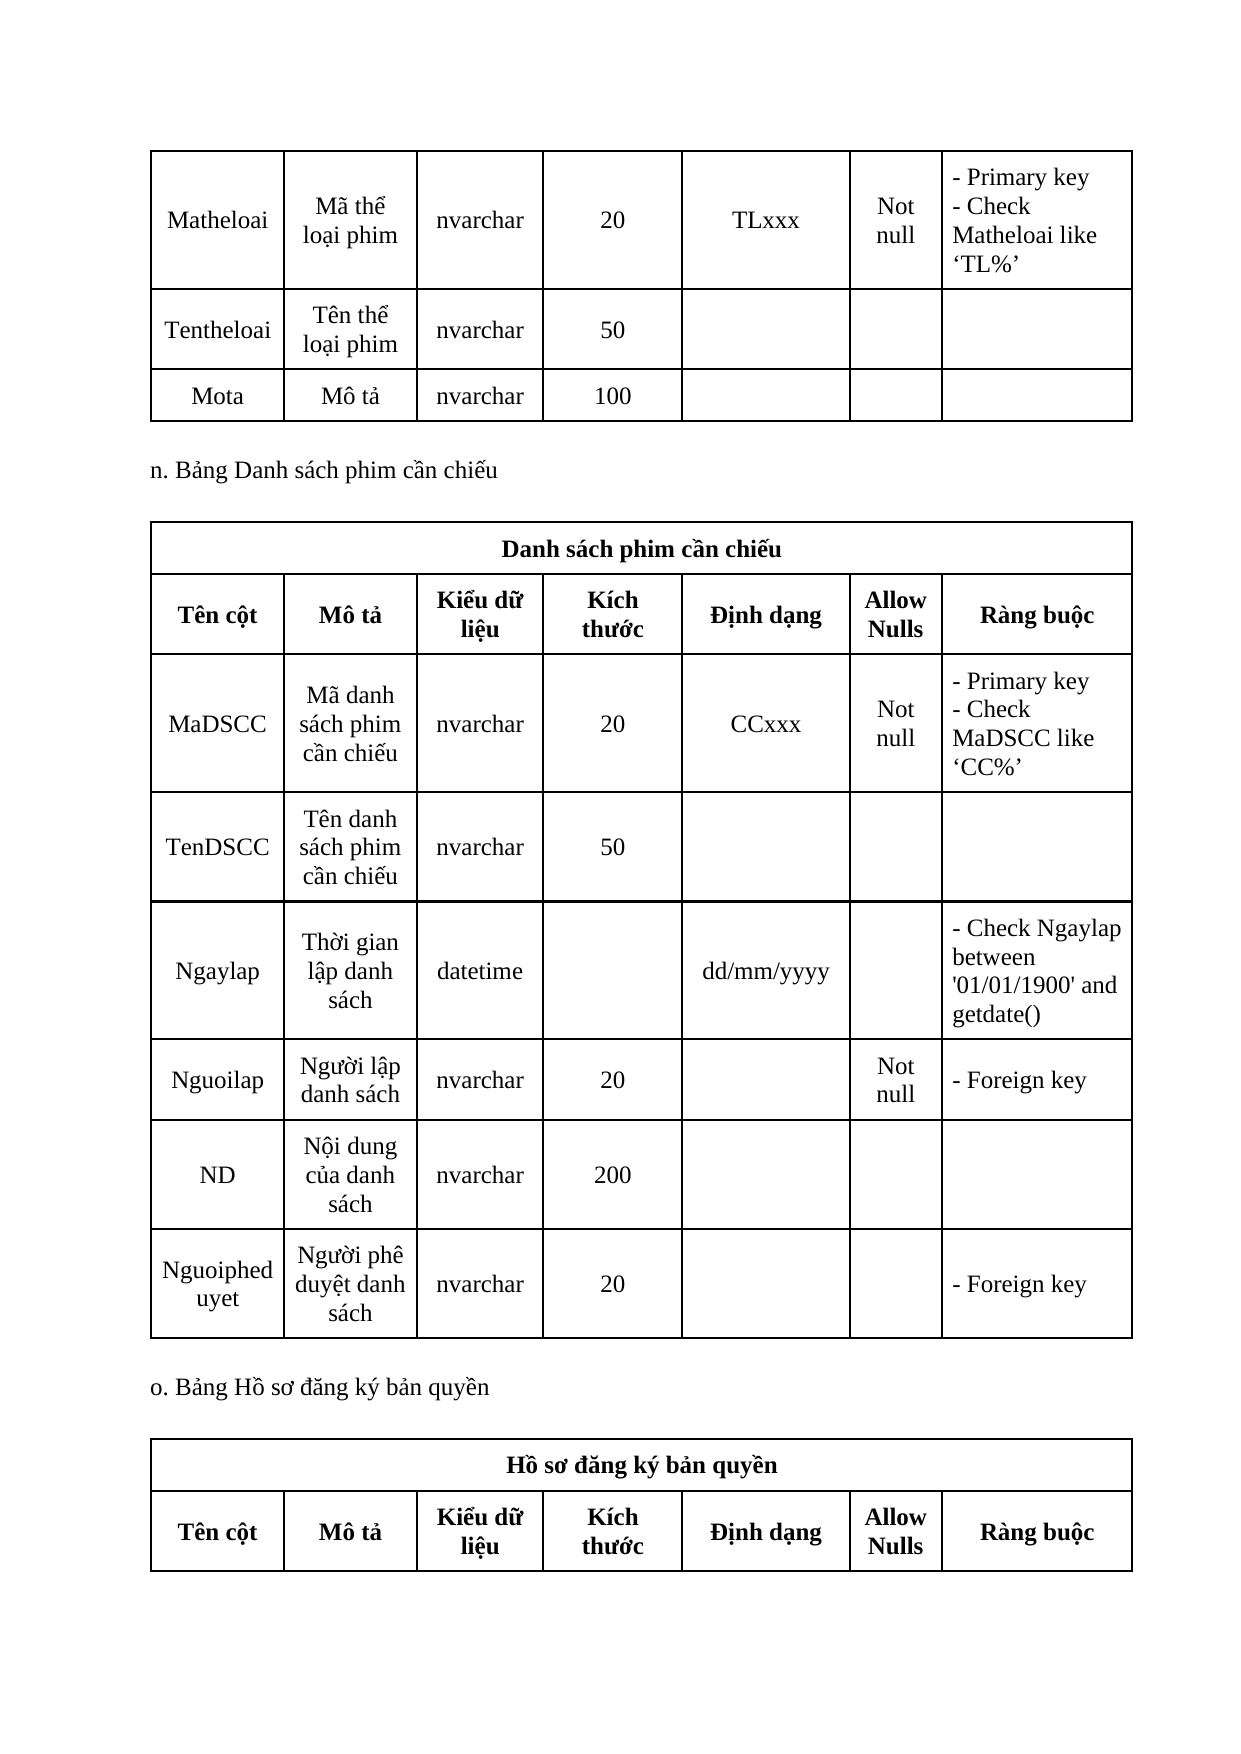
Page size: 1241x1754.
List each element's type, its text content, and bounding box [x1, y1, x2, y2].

table_cell - Primary key - Check Matheloai like ‘TL%’ [943, 152, 1131, 288]
table_cell [683, 793, 849, 900]
table_cell Ngaylap [152, 903, 283, 1038]
table_cell MaDSCC [152, 655, 283, 791]
table_cell Nguoilap [152, 1040, 283, 1119]
table_cell - Foreign key [943, 1230, 1131, 1337]
table_cell datetime [418, 903, 542, 1038]
table_cell Mô tả [285, 575, 416, 653]
table_cell Mô tả [285, 1492, 416, 1570]
table_cell nvarchar [418, 1230, 542, 1337]
text o. Bảng Hồ sơ đăng ký bản quyền [150, 1372, 1090, 1401]
table_cell Mota [152, 370, 283, 420]
table_cell 20 [544, 1040, 681, 1119]
table_cell Matheloai [152, 152, 283, 288]
table_cell [683, 1121, 849, 1228]
table_cell [943, 290, 1131, 368]
table_cell Allow Nulls [851, 575, 941, 653]
table_cell 50 [544, 793, 681, 900]
table_cell Nguoipheduyet [152, 1230, 283, 1337]
table_header Danh sách phim cần chiếu [152, 523, 1131, 573]
table_cell 100 [544, 370, 681, 420]
table_cell Tên cột [152, 1492, 283, 1570]
table_cell Tentheloai [152, 290, 283, 368]
table_cell [851, 290, 941, 368]
table_cell CCxxx [683, 655, 849, 791]
table_cell nvarchar [418, 370, 542, 420]
table_cell [851, 370, 941, 420]
table_cell [943, 793, 1131, 900]
table_cell 20 [544, 152, 681, 288]
table_cell Định dạng [683, 1492, 849, 1570]
table_cell 20 [544, 1230, 681, 1337]
table_cell Allow Nulls [851, 1492, 941, 1570]
table_cell Ràng buộc [943, 1492, 1131, 1570]
table_cell Nội dung của danh sách [285, 1121, 416, 1228]
table_cell 50 [544, 290, 681, 368]
table_cell 200 [544, 1121, 681, 1228]
table_cell Tên danh sách phim cần chiếu [285, 793, 416, 900]
table_cell nvarchar [418, 1040, 542, 1119]
table_cell Not null [851, 152, 941, 288]
table_cell Not null [851, 655, 941, 791]
table_cell 20 [544, 655, 681, 791]
table_cell Kiểu dữ liệu [418, 1492, 542, 1570]
table_cell [544, 903, 681, 1038]
table_cell TenDSCC [152, 793, 283, 900]
table_cell [851, 903, 941, 1038]
table_cell [851, 793, 941, 900]
table_cell - Foreign key [943, 1040, 1131, 1119]
table_cell nvarchar [418, 152, 542, 288]
table_cell Kiểu dữ liệu [418, 575, 542, 653]
table_cell nvarchar [418, 1121, 542, 1228]
table_cell Kích thước [544, 575, 681, 653]
table_cell [943, 370, 1131, 420]
table_cell ND [152, 1121, 283, 1228]
table_cell [683, 290, 849, 368]
table_cell Mã danh sách phim cần chiếu [285, 655, 416, 791]
table_cell [943, 1121, 1131, 1228]
table_cell Kích thước [544, 1492, 681, 1570]
table_cell Mô tả [285, 370, 416, 420]
table_cell Ràng buộc [943, 575, 1131, 653]
text n. Bảng Danh sách phim cần chiếu [150, 455, 1090, 484]
table_cell Tên thể loại phim [285, 290, 416, 368]
table_header Hồ sơ đăng ký bản quyền [152, 1440, 1131, 1490]
table_cell nvarchar [418, 655, 542, 791]
table_cell [683, 1230, 849, 1337]
table_cell - Primary key - Check MaDSCC like ‘CC%’ [943, 655, 1131, 791]
table_cell Định dạng [683, 575, 849, 653]
table_cell Người phê duyệt danh sách [285, 1230, 416, 1337]
table_cell Tên cột [152, 575, 283, 653]
table_cell TLxxx [683, 152, 849, 288]
table_cell nvarchar [418, 290, 542, 368]
table_cell [683, 370, 849, 420]
table_cell Người lập danh sách [285, 1040, 416, 1119]
table_cell [683, 1040, 849, 1119]
table_cell Not null [851, 1040, 941, 1119]
table_cell Thời gian lập danh sách [285, 903, 416, 1038]
table_cell [851, 1230, 941, 1337]
table_cell Mã thể loại phim [285, 152, 416, 288]
table_cell [851, 1121, 941, 1228]
table_cell dd/mm/yyyy [683, 903, 849, 1038]
table_cell nvarchar [418, 793, 542, 900]
table_cell - Check Ngaylap between '01/01/1900' and getdate() [943, 903, 1131, 1038]
